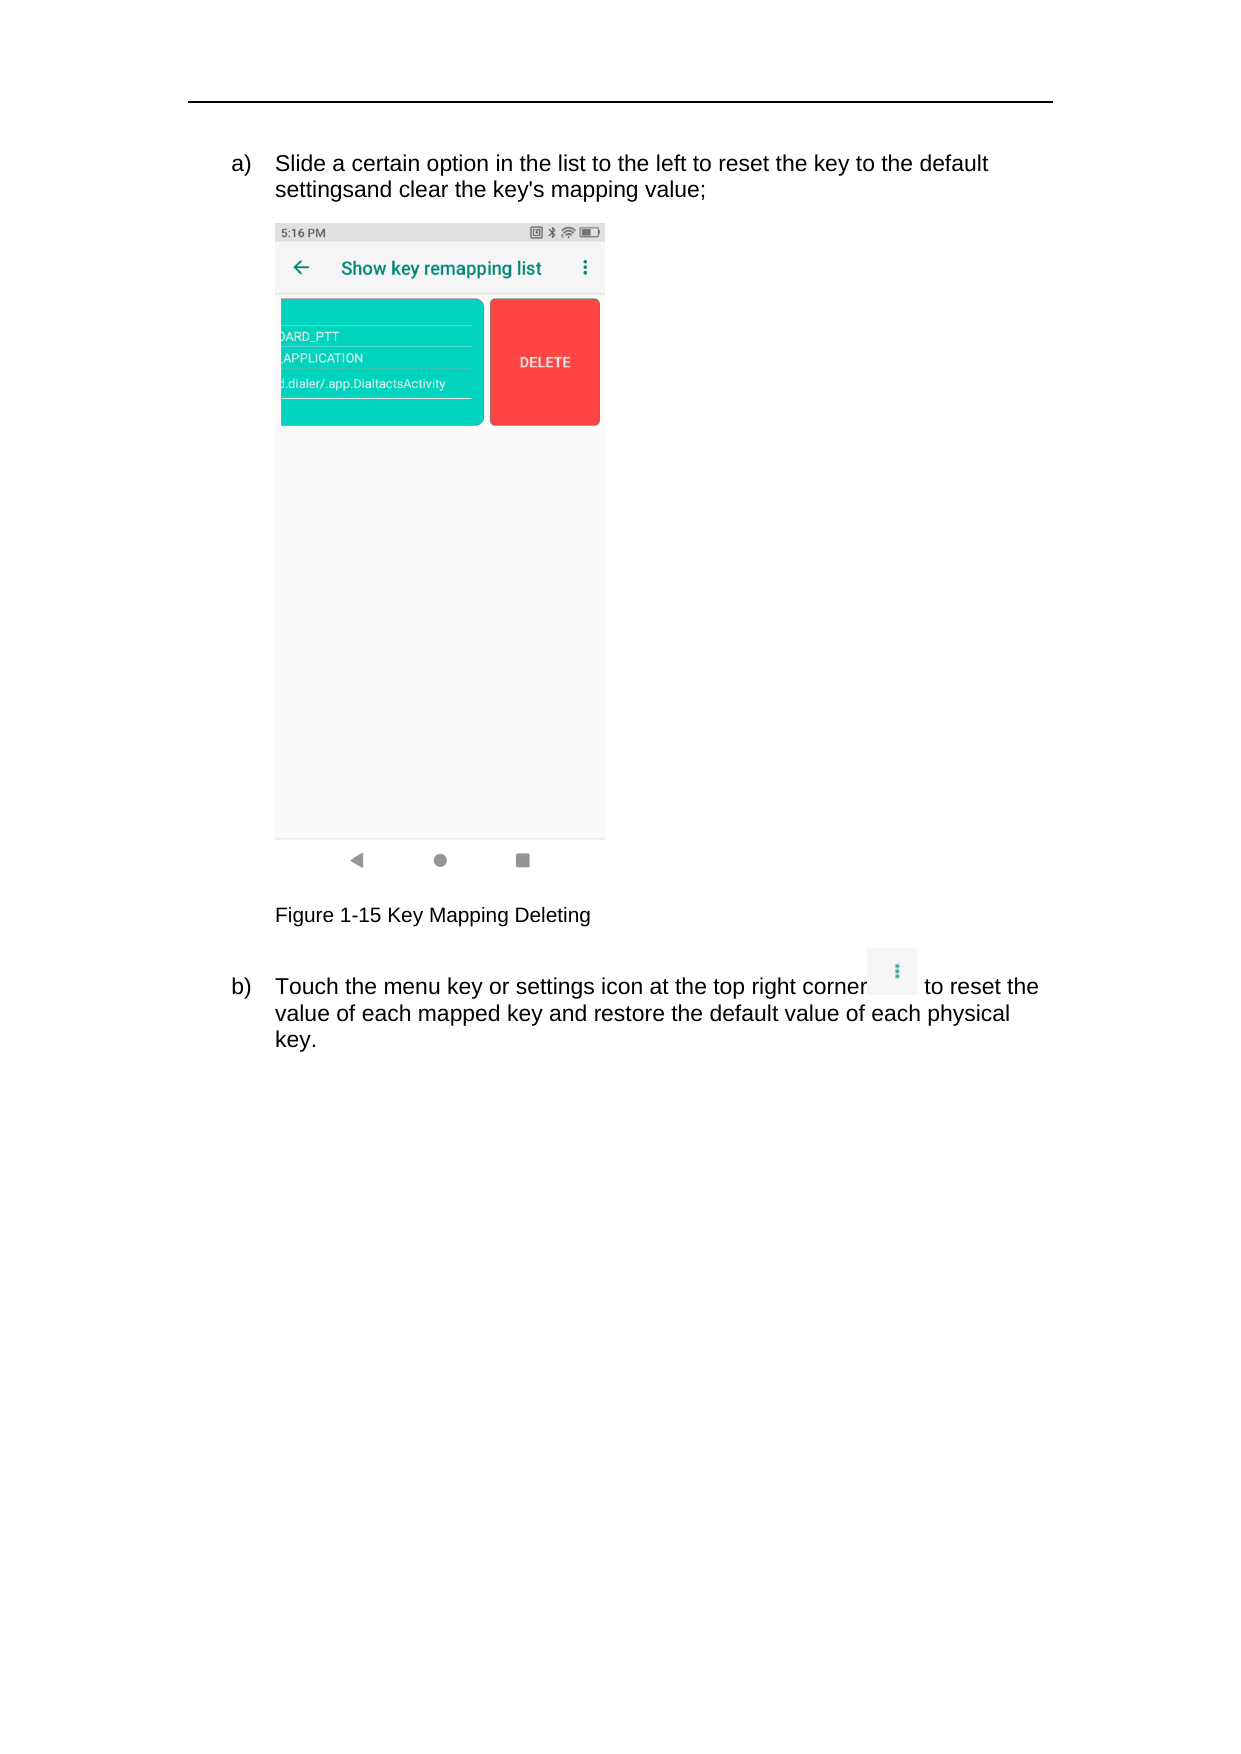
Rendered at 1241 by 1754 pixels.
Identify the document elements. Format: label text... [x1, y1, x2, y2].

list Figure 1-15 Key Mapping Deleting [275, 903, 1053, 927]
picture [275, 223, 605, 882]
picture [867, 947, 918, 995]
list Touch the menu key or settings icon at the top right corner to reset the value of each mapped key and restore the default value of each physical key. [231, 947, 1053, 1052]
list Slide a certain option in the list to the left to reset the key to the default settingsand clear the key's mapping value; [231, 150, 1053, 203]
